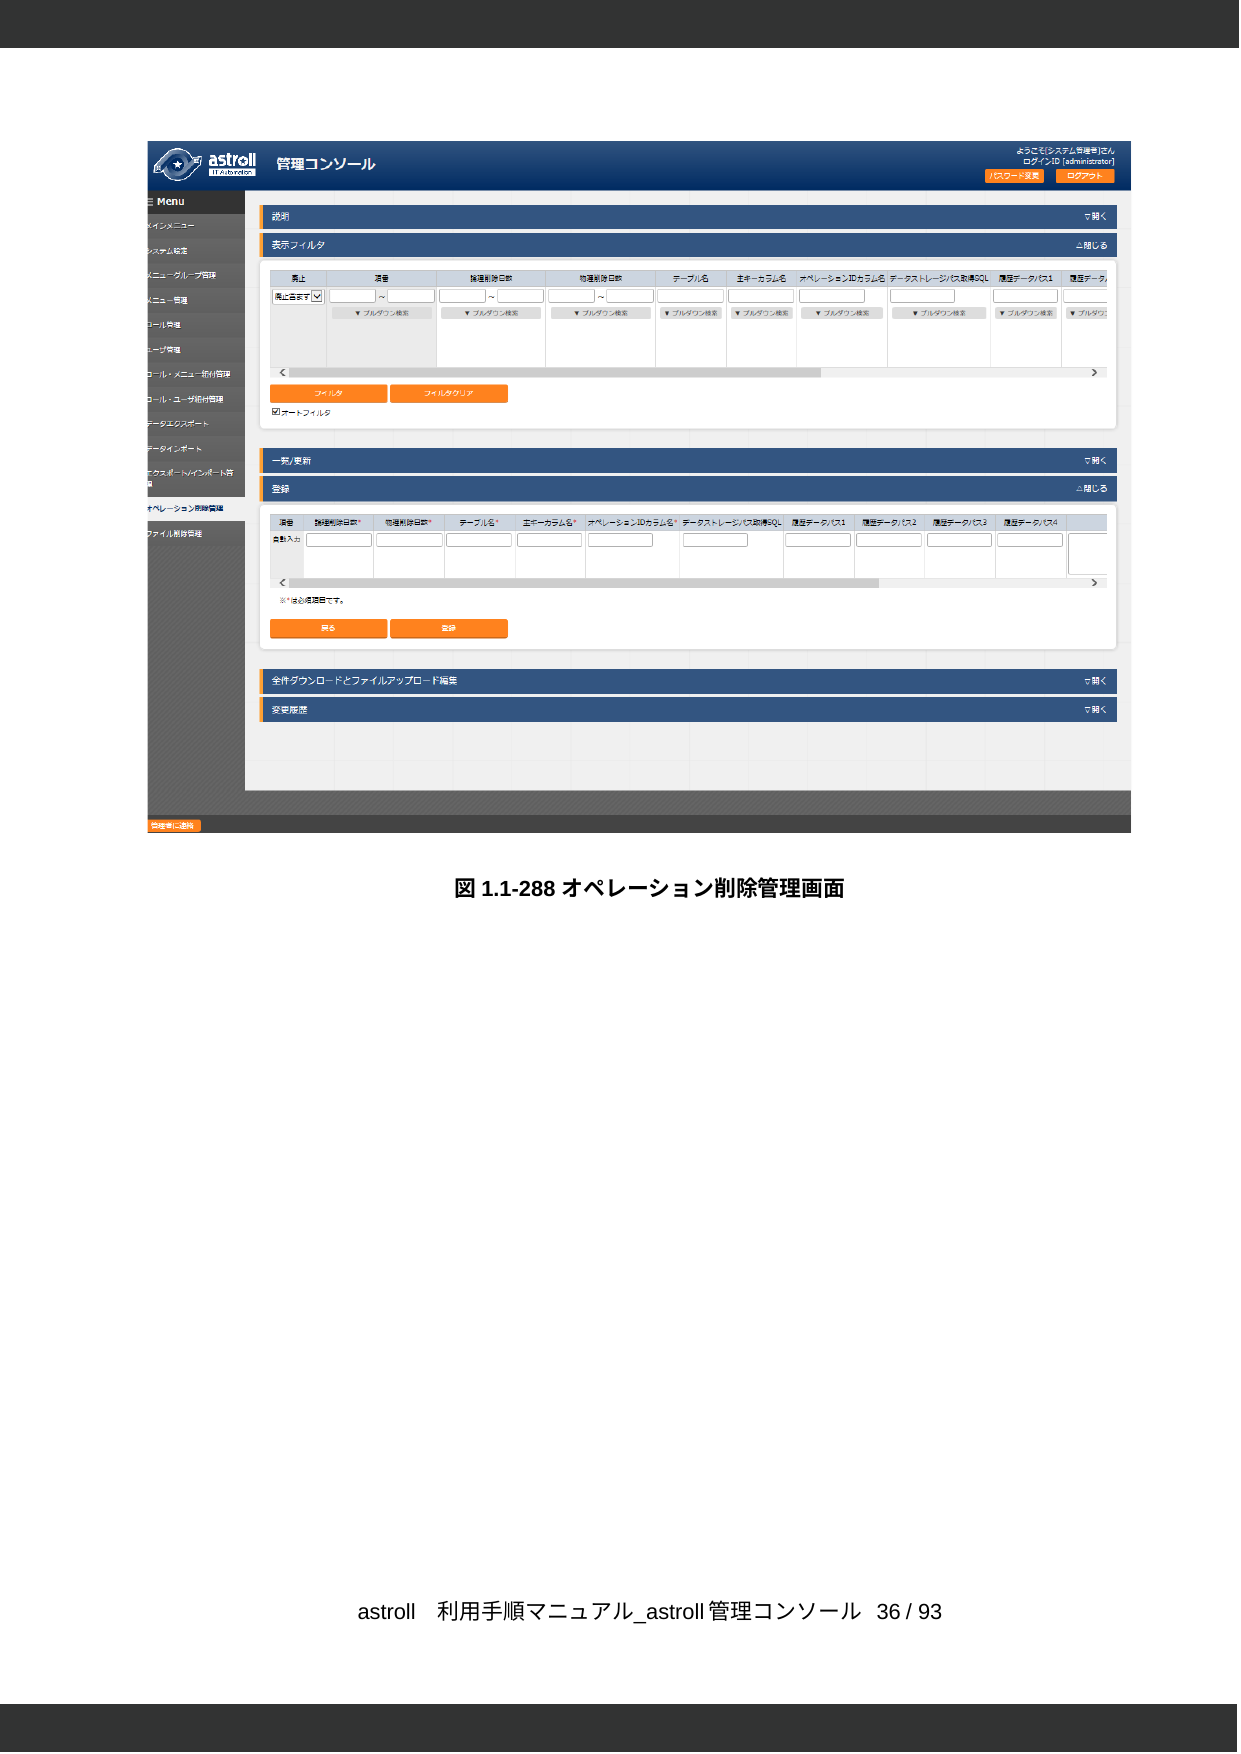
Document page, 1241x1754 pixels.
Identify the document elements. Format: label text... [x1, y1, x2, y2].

picture [0, 1704, 1237, 1752]
picture [0, 0, 1239, 48]
picture [147, 141, 1133, 833]
